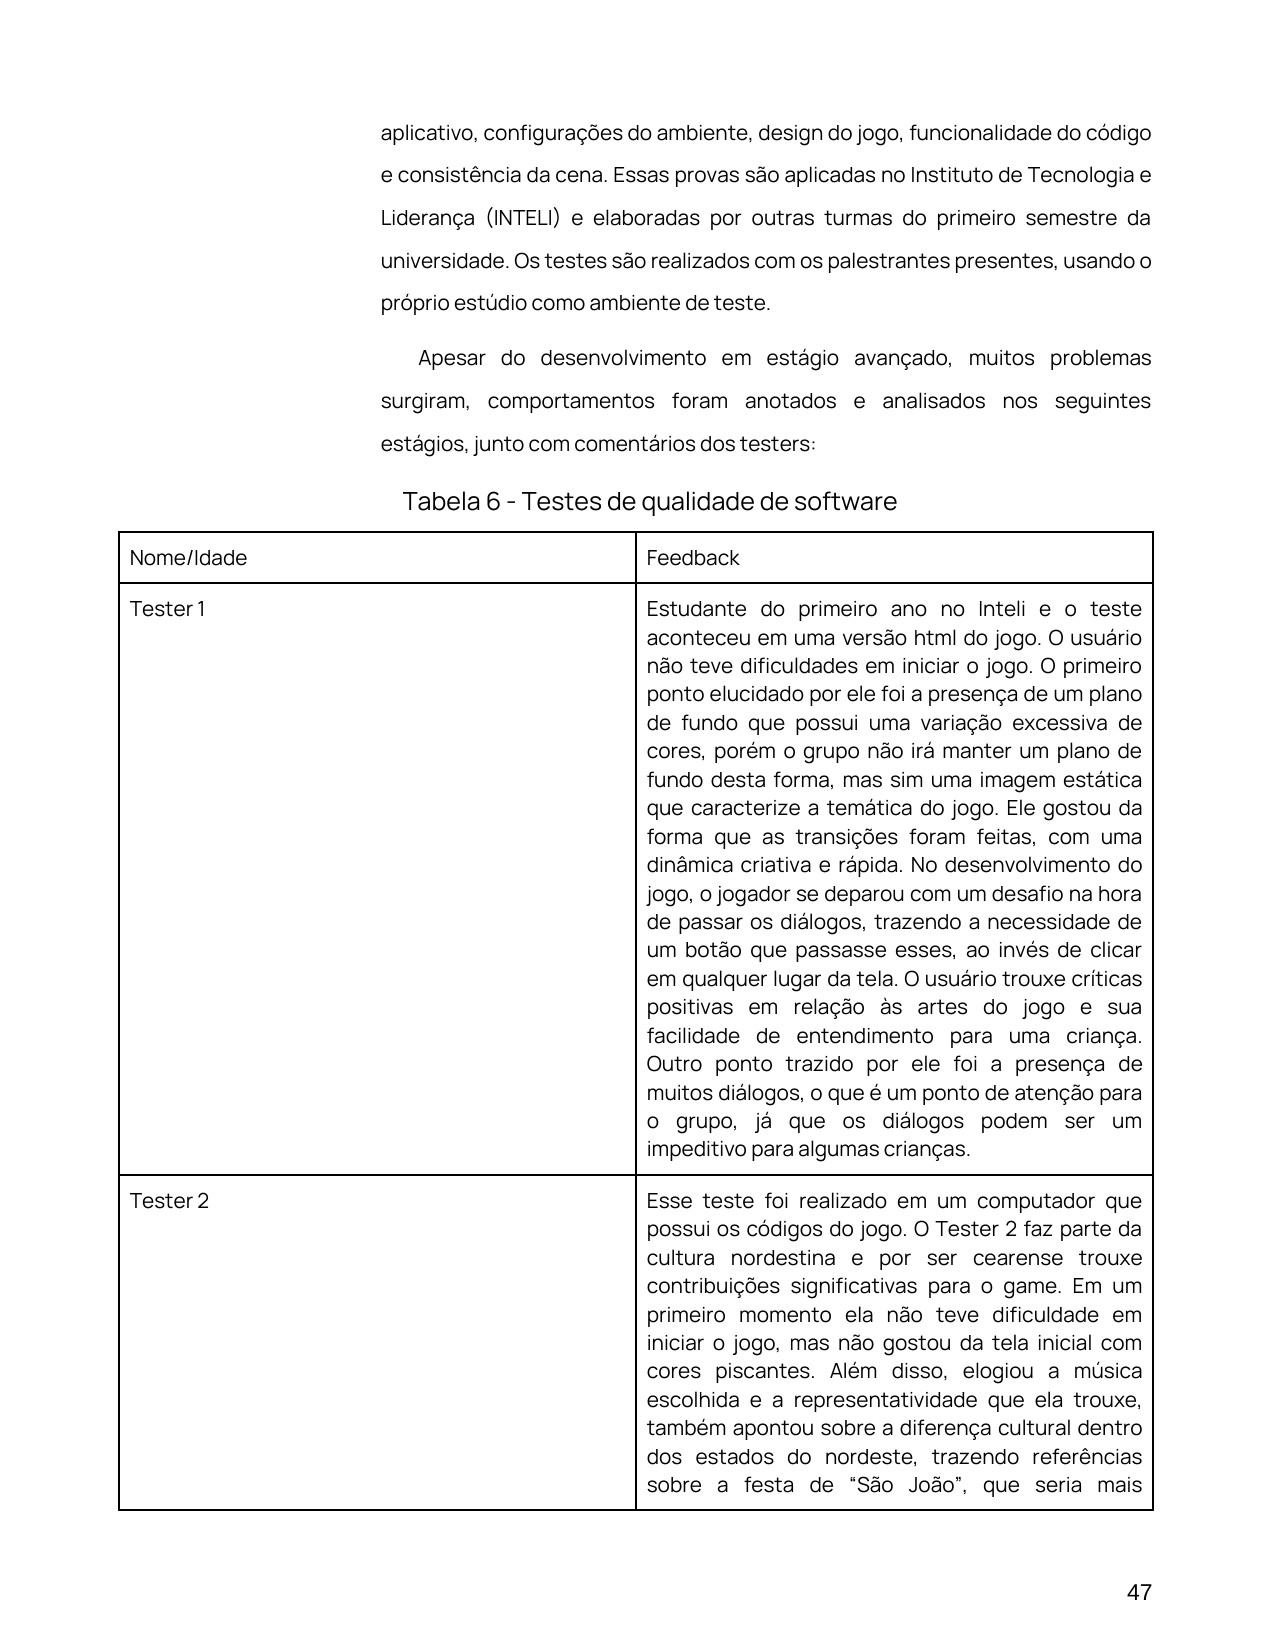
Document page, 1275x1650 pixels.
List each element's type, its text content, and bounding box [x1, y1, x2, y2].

table_cell Tester 1 [120, 584, 635, 1173]
table_header Nome/Idade [120, 533, 635, 582]
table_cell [637, 1176, 1152, 1509]
text Tabela 6 - Testes de qualidade de software [118, 484, 1182, 518]
text Apesar do desenvolvimento em estágio avançado, muitos problemas surgiram, comportamentos foram anotados e analisados nos seguintes estágios, junto com comentários dos testers: [381, 343, 1152, 457]
table_header Feedback [637, 533, 1152, 582]
table_cell Estudante do primeiro ano no Inteli e o teste aconteceu em uma versão html do jogo. O usuário não teve dificuldades em iniciar o jogo. O primeiro ponto elucidado por ele foi a presença de um plano de fundo que possui uma variação excessiva de cores, porém o grupo não irá manter um plano de fundo desta forma, mas sim uma imagem estática que caracterize a temática do jogo. Ele gostou da forma que as transições foram feitas, com uma dinâmica criativa e rápida. No desenvolvimento do jogo, o jogador se deparou com um desafio na hora de passar os diálogos, trazendo a necessidade de um botão que passasse esses, ao invés de clicar em qualquer lugar da tela. O usuário trouxe críticas positivas em relação às artes do jogo e sua facilidade de entendimento para uma criança. Outro ponto trazido por ele foi a presença de muitos diálogos, o que é um ponto de atenção para o grupo, já que os diálogos podem ser um impeditivo para algumas crianças. [637, 584, 1152, 1173]
table_cell Tester 2 [120, 1176, 635, 1509]
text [381, 118, 1152, 317]
